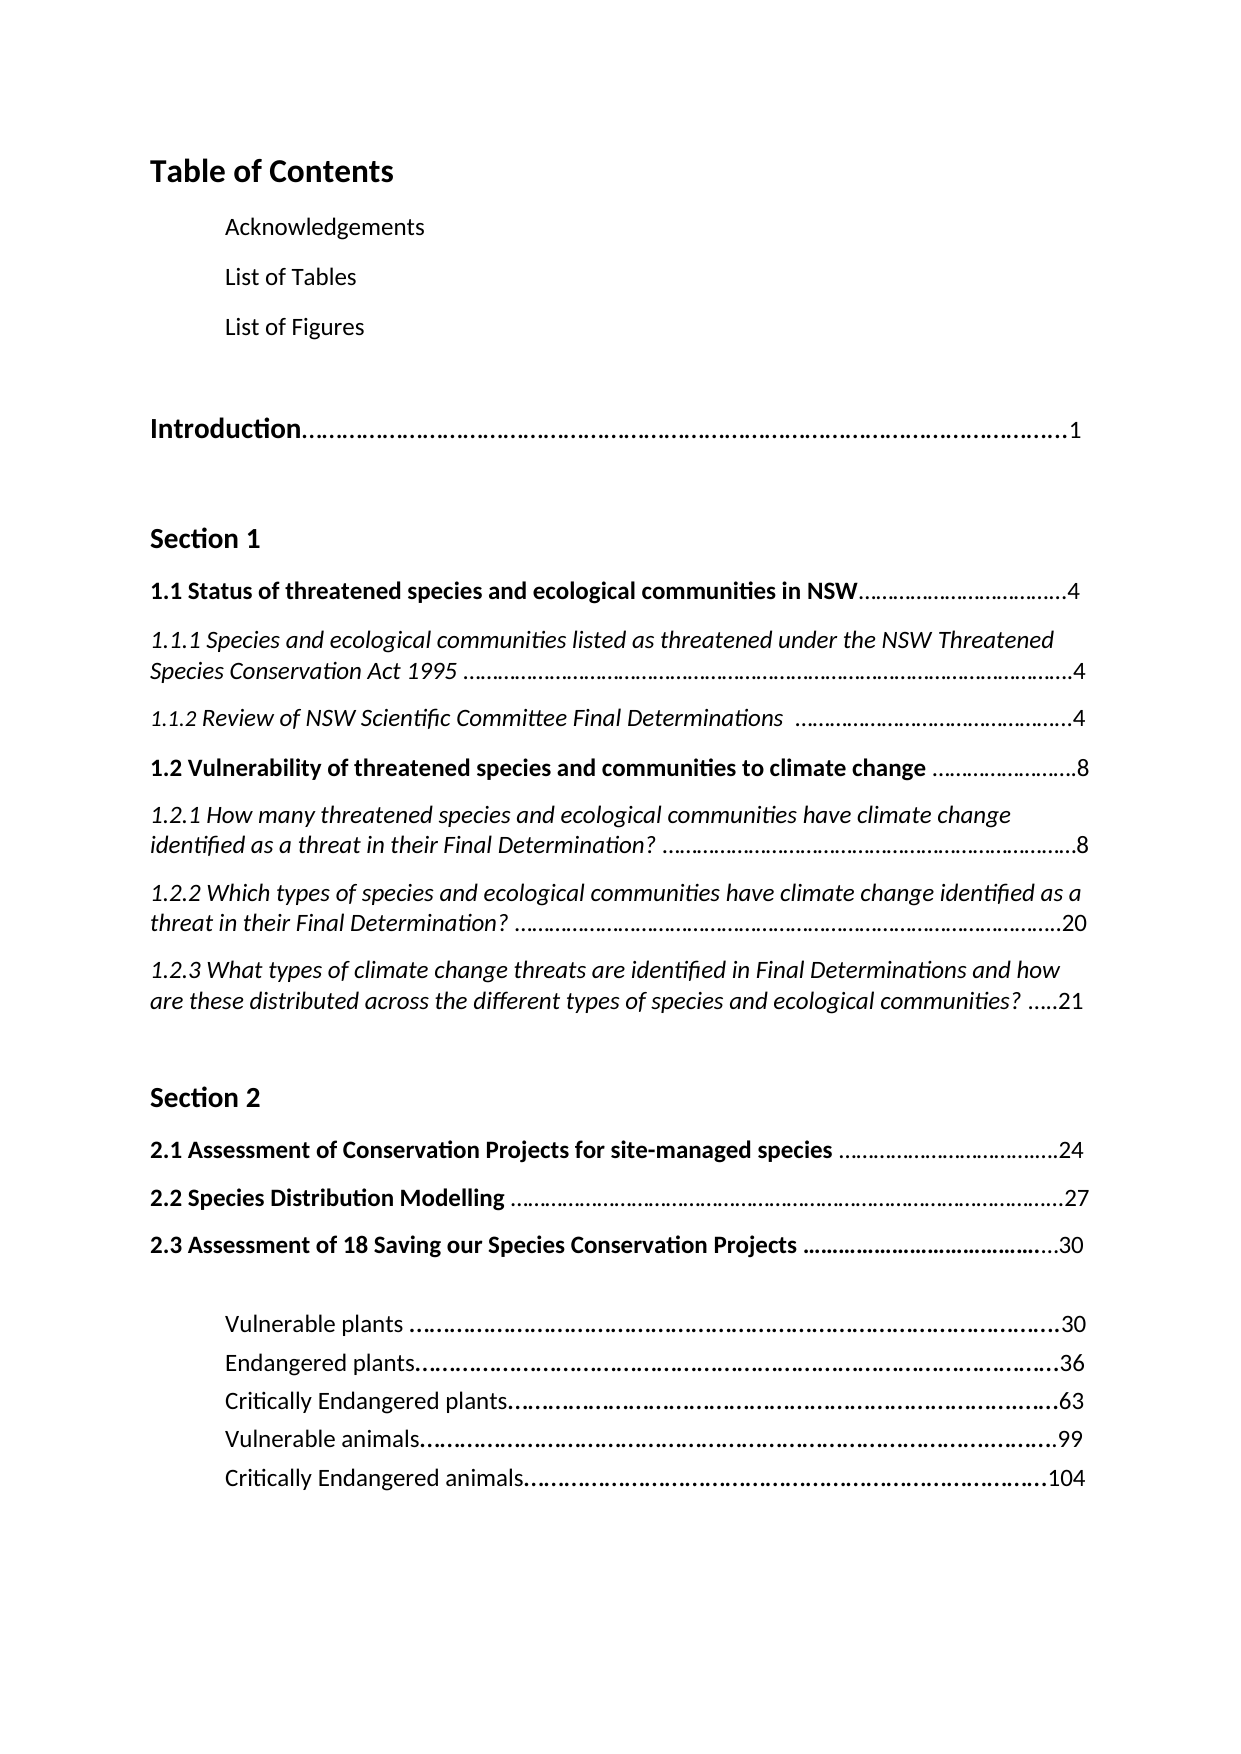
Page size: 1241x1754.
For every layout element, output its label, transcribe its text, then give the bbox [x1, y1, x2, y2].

text 1.1.2 Review of NSW Scientific Committee Final Determinations ………………………………………...4 [150, 702, 1090, 733]
text List of Figures [150, 311, 1090, 341]
text Table of Contents [150, 150, 1090, 191]
text 1.2.1 How many threatened species and ecological communities have climate change identified as a threat in their Final Determination? ………………………………………………………………8 [150, 799, 1090, 860]
text Vulnerable animals………………………………………………………………………….……….99 [150, 1419, 1090, 1455]
text 1.2.2 Which types of species and ecological communities have climate change identified as a threat in their Final Determination? …………………………………………………………………………………..20 [150, 877, 1090, 938]
text 2.2 Species Distribution Modelling …………………………………………………………………………………...27 [150, 1182, 1090, 1212]
text 1.1.1 Species and ecological communities listed as threatened under the NSW Threatened Species Conservation Act 1995 …………………………………………………………………………………………….4 [150, 625, 1090, 686]
text 2.1 Assessment of Conservation Projects for site-managed species …………………………….….24 [150, 1134, 1090, 1165]
text Section 1 [150, 520, 1090, 556]
text 1.2.3 What types of climate change threats are identified in Final Determinations and how are these distributed across the different types of species and ecological communities? …..21 [150, 954, 1090, 1016]
text 2.3 Assessment of 18 Saving our Species Conservation Projects ………………………………….…30 [150, 1229, 1090, 1259]
text Introduction…………………………………………………………………………………………………...1 [150, 410, 1090, 445]
text Endangered plants……………………………………………………………………………………36 [150, 1343, 1090, 1378]
text Acknowledgements [150, 211, 1090, 241]
text Vulnerable plants …………………………………………………………………………………….30 [150, 1304, 1090, 1340]
text Critically Endangered animals……………………………………………………………………104 [150, 1458, 1090, 1493]
text 1.2 Vulnerability of threatened species and communities to climate change …………………….8 [150, 752, 1090, 782]
text Critically Endangered plants………………………………………………………………….……63 [150, 1381, 1090, 1417]
text 1.1 Status of threatened species and ecological communities in NSW……………………………...4 [150, 575, 1090, 606]
text List of Tables [150, 261, 1090, 292]
text Section 2 [150, 1079, 1090, 1115]
